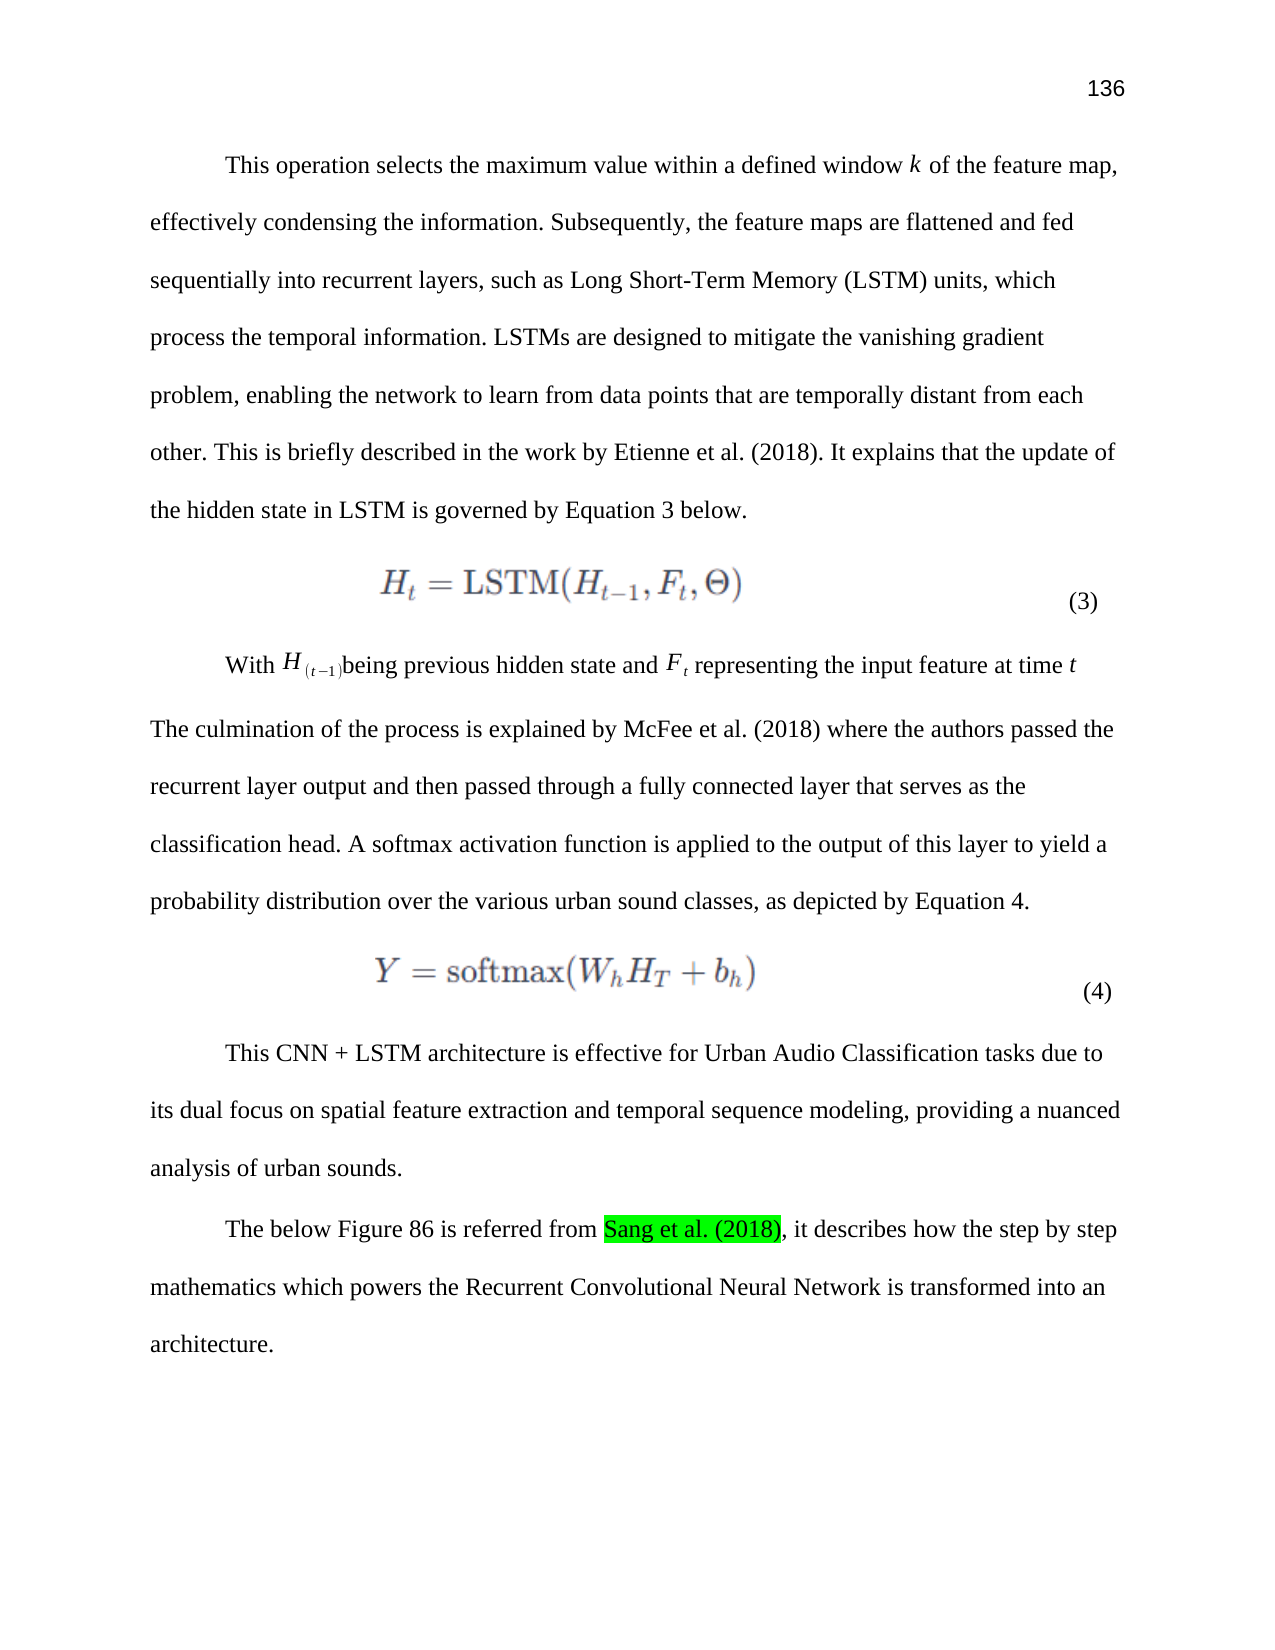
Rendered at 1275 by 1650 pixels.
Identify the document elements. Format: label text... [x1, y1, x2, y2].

text With being previous hidden state and representing the input feature at time [150, 648, 1125, 681]
picture [375, 947, 758, 1000]
text This operation selects the maximum value within a defined window of the feature map, effectively condensing the information. Subsequently, the feature maps are flattened and fed sequentially into recurrent layers, such as Long Short-Term Memory (LSTM) units, which process the temporal information. LSTMs are designed to mitigate the vanishing gradient problem, enabling the network to learn from data points that are temporally distant from each other. This is briefly described in the work by Etienne et al. (2018). It explains that the update of the hidden state in LSTM is governed by Equation 3 below. [150, 150, 1125, 524]
text The culmination of the process is explained by McFee et al. (2018) where the authors passed the recurrent layer output and then passed through a fully connected layer that serves as the classification head. A softmax activation function is applied to the output of this layer to yield a probability distribution over the various urban sound classes, as depicted by Equation 4. [150, 714, 1125, 915]
text The below Figure 86 is referred from Sang et al. (2018), it describes how the step by step mathematics which powers the Recurrent Convolutional Neural Network is transformed into an architecture. [150, 1214, 1125, 1358]
text This CNN + LSTM architecture is effective for Urban Audio Classification tasks due to its dual focus on spatial feature extraction and temporal sequence modeling, providing a nuanced analysis of urban sounds. [150, 1038, 1125, 1182]
picture [375, 556, 744, 610]
